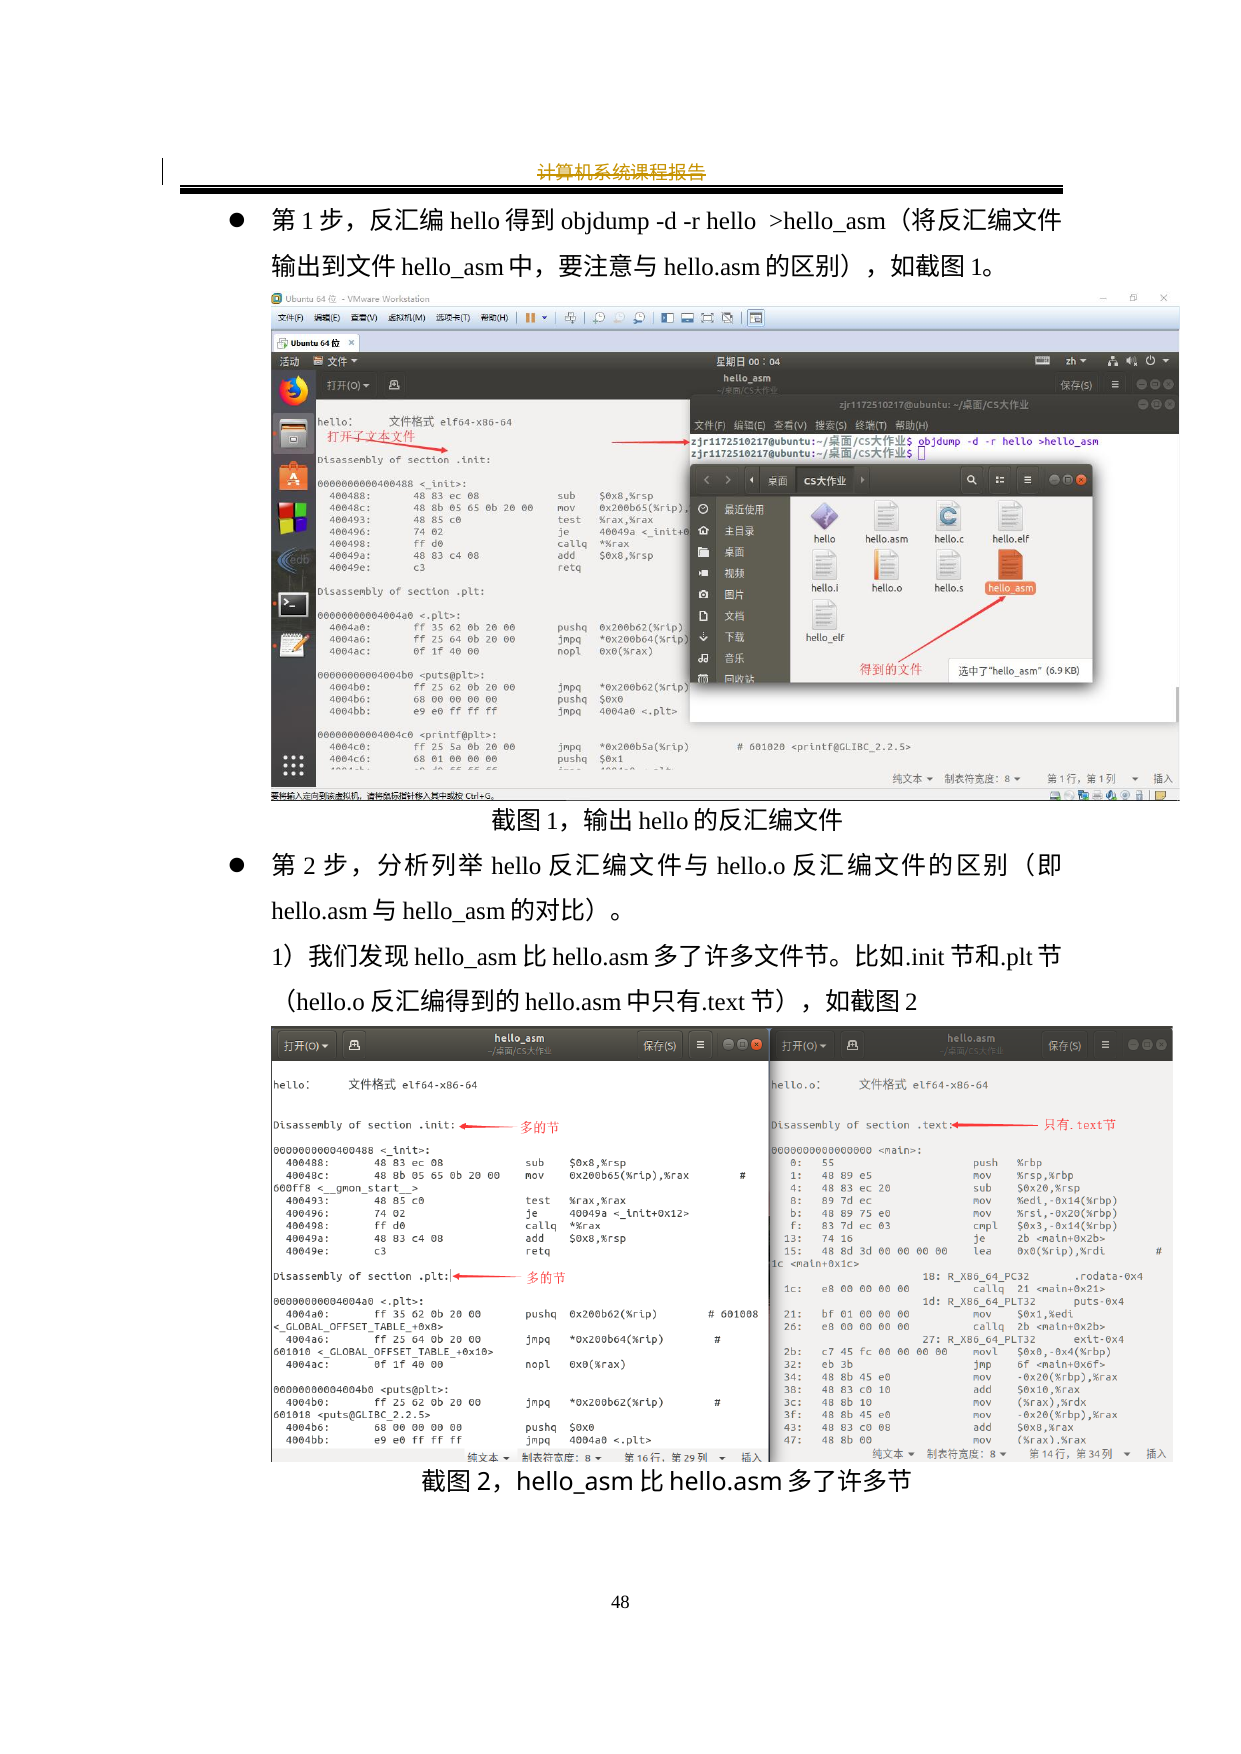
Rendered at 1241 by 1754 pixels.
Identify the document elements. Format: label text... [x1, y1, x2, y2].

text 1）我们发现hello_asm比hello.asm多了许多文件节。比如.init节和.plt节（hello.o反汇编得到的hello.asm中只有.text节），如截图2 [271, 936, 1063, 1018]
text 截图1，输出hello的反汇编文件 [271, 801, 1063, 836]
picture [271, 1026, 1173, 1462]
picture [271, 291, 1180, 801]
text 截图2，hello_asm比hello.asm多了许多节 [271, 1462, 1063, 1497]
list 第2步，分析列举hello反汇编文件与hello.o反汇编文件的区别（即hello.asm与hello_asm的对比）。 [227, 845, 1063, 927]
list 第1步，反汇编hello得到objdump -d -r hello >hello_asm（将反汇编文件输出到文件hello_asm中，要注意与hello.asm的区别），如截图1。 [227, 201, 1063, 282]
